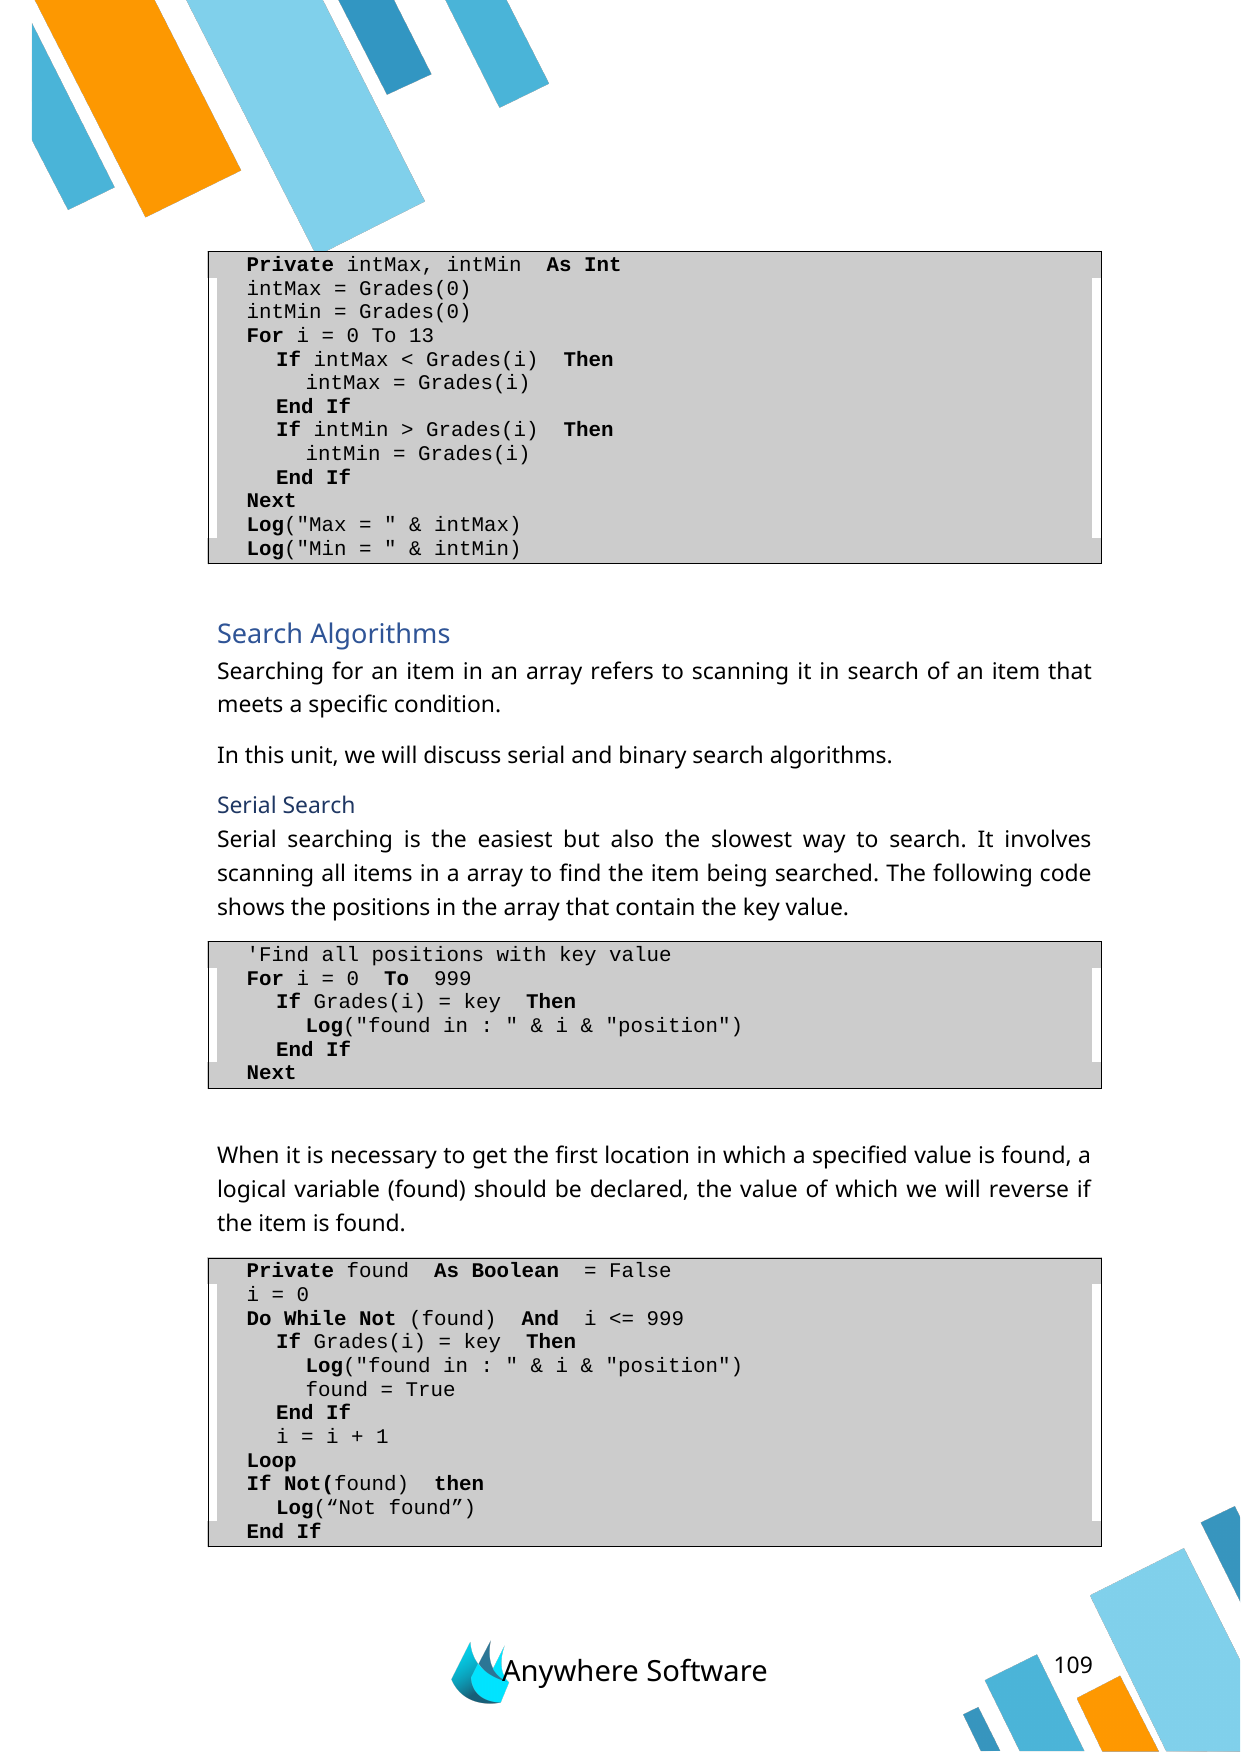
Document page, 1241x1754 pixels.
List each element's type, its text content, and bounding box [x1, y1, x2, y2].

subtitle Serial Search [217, 789, 1092, 821]
text End If [209, 1517, 1101, 1546]
subtitle Search Algorithms [217, 615, 1092, 652]
text Private intMax, intMin As Int [209, 252, 1101, 278]
text If intMax < Grades(i) Then [217, 348, 1092, 372]
text If Not(found) then [217, 1473, 1092, 1497]
text i = i + 1 [217, 1426, 1092, 1450]
text intMin = Grades(i) [217, 443, 1092, 467]
text In this unit, we will discuss serial and binary search algorithms. [217, 739, 1092, 770]
text i = 0 [217, 1284, 1092, 1308]
picture [963, 1506, 1241, 1752]
text End If [217, 396, 1092, 419]
text Do While Not (found) And i <= 999 [217, 1308, 1092, 1331]
text If intMin > Grades(i) Then [217, 419, 1092, 443]
text End If [217, 1039, 1092, 1059]
text found = True [217, 1379, 1092, 1402]
text Log("found in : " & i & "position") [217, 1015, 1092, 1039]
text When it is necessary to get the first location in which a specified value is found, a logical variable (found) should be declared, the value of which we will reverse if the item is found. [217, 1139, 1092, 1238]
text Serial searching is the easiest but also the slowest way to search. It involves scanning all items in a array to find the item being searched. The following code shows the positions in the array that contain the key value. [217, 823, 1092, 922]
text End If [217, 1402, 1092, 1426]
text Private found As Boolean = False [209, 1259, 1101, 1284]
picture [1092, 1506, 1101, 1517]
text Next [217, 490, 1092, 514]
picture [451, 1640, 510, 1704]
text Next [209, 1059, 1101, 1088]
text intMax = Grades(0) [217, 278, 1092, 301]
text Loop [217, 1450, 1092, 1473]
text Log("Min = " & intMin) [209, 534, 1101, 563]
text Searching for an item in an array refers to scanning it in search of an item that meets a specific condition. [217, 655, 1092, 720]
text Log("Max = " & intMax) [217, 514, 1092, 534]
text For i = 0 To 13 [217, 325, 1092, 348]
text If Grades(i) = key Then [217, 1331, 1092, 1355]
text If Grades(i) = key Then [217, 991, 1092, 1015]
text Log(“Not found”) [217, 1497, 1092, 1517]
text For i = 0 To 999 [217, 968, 1092, 991]
text 'Find all positions with key value [209, 942, 1101, 968]
text intMax = Grades(i) [217, 372, 1092, 396]
text intMin = Grades(0) [217, 301, 1092, 325]
text End If [217, 467, 1092, 490]
picture [31, 0, 549, 256]
text Log("found in : " & i & "position") [217, 1355, 1092, 1379]
